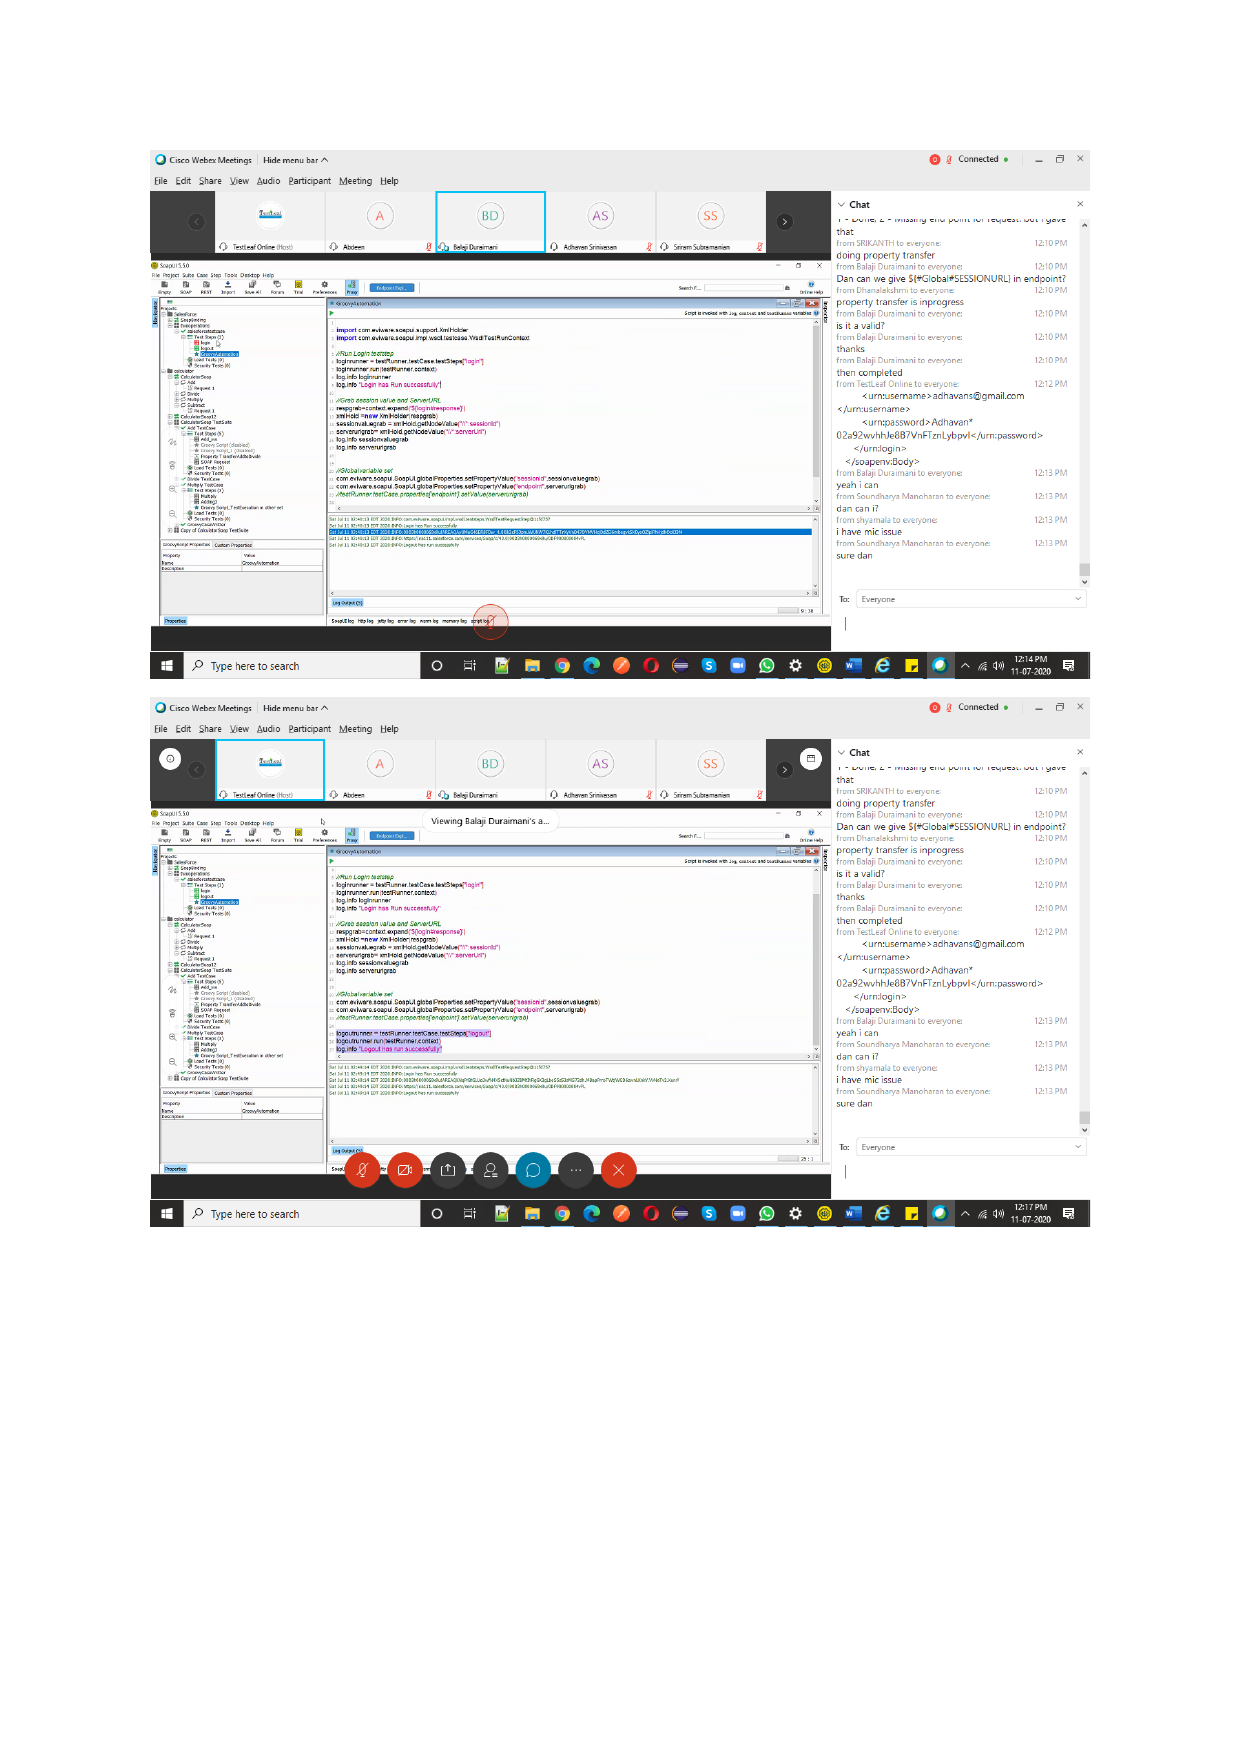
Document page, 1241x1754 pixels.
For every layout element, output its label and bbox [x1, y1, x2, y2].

picture [150, 697, 1091, 1227]
picture [150, 150, 1091, 679]
